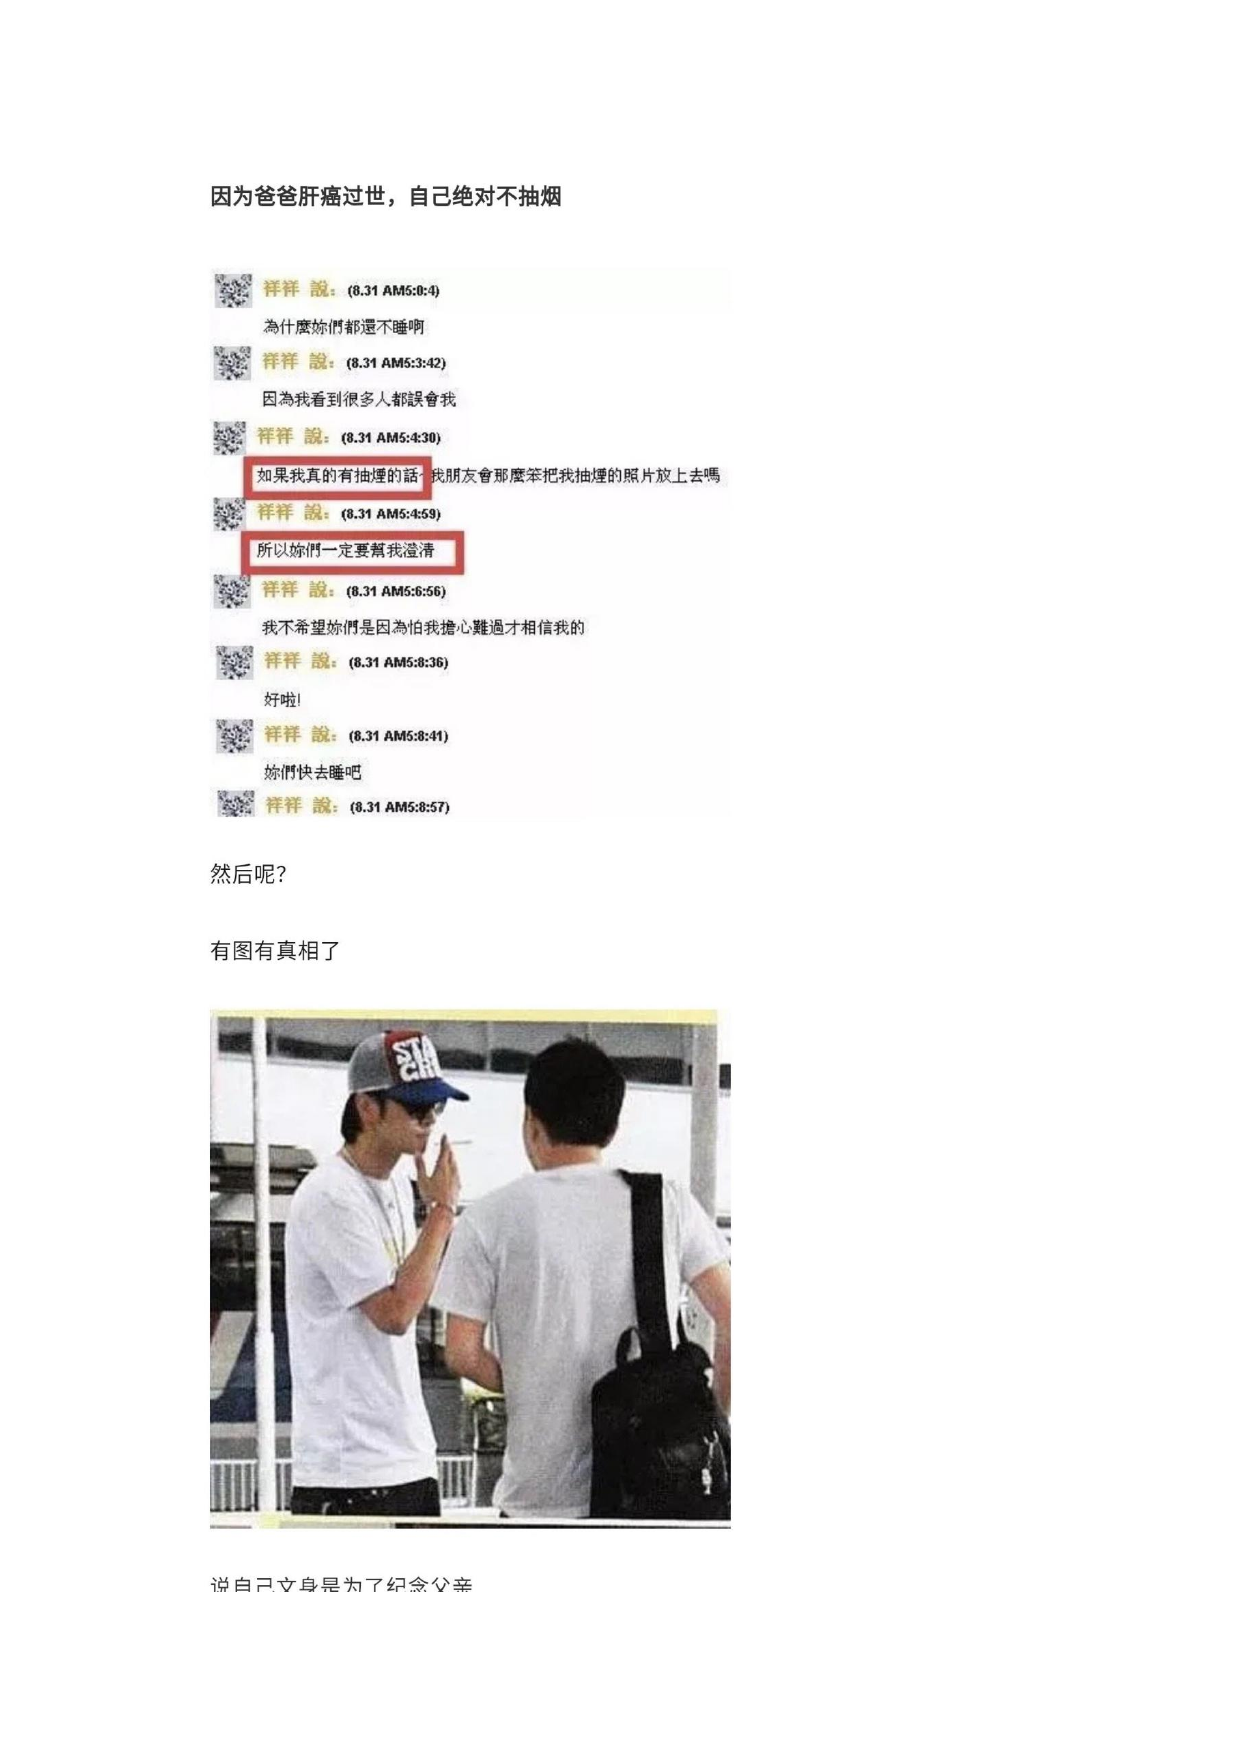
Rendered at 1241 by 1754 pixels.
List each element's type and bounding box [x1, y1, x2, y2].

picture [187, 162, 753, 1592]
